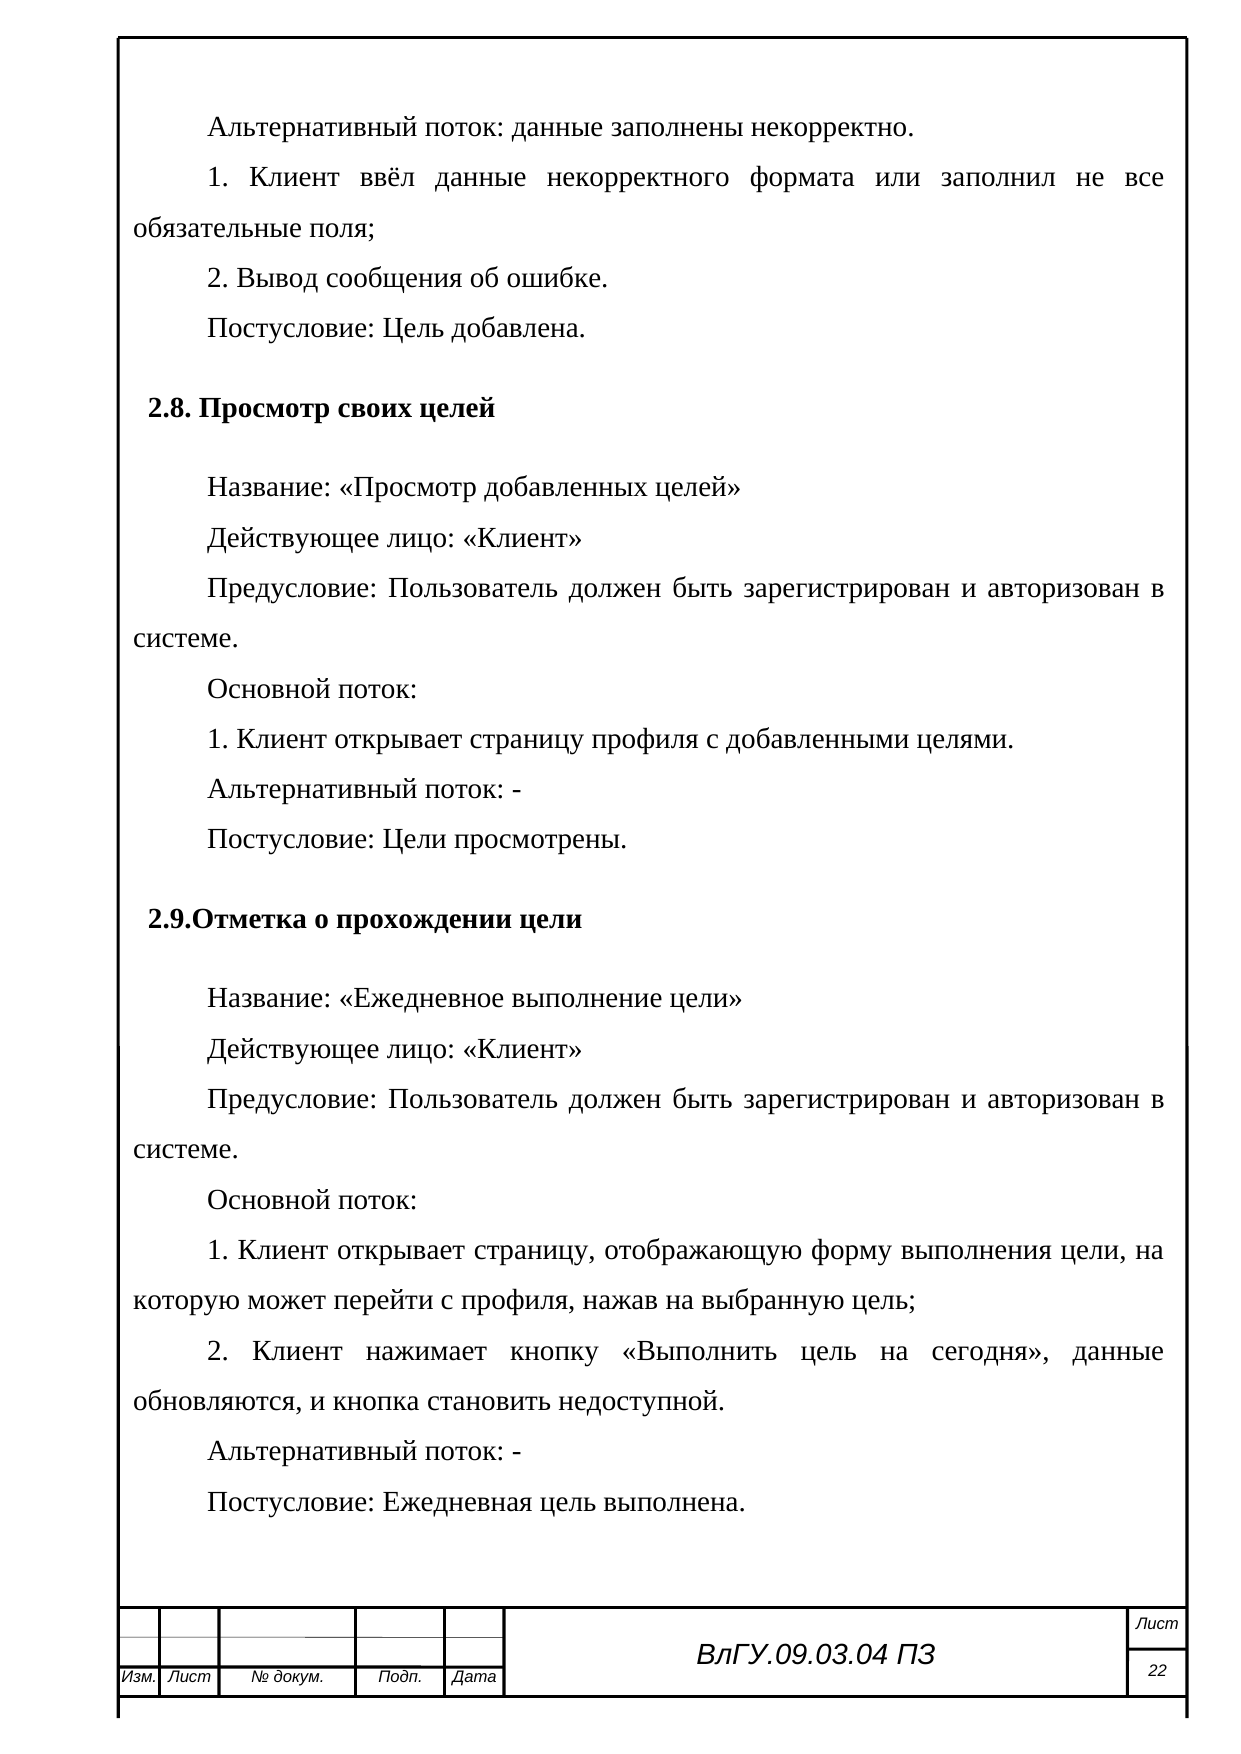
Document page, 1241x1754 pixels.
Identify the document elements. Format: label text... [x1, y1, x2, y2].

text Постусловие: Ежедневная цель выполнена. [133, 1484, 1165, 1517]
text Постусловие: Цель добавлена. [133, 311, 1165, 344]
text 1. Клиент открывает страницу, отображающую форму выполнения цели, на которую может перейти с профиля, нажав на выбранную цель; [133, 1232, 1165, 1316]
text 2.8. Просмотр своих целей [148, 390, 1164, 423]
text Альтернативный поток: данные заполнены некорректно. [133, 109, 1165, 143]
text 2. Клиент нажимает кнопку «Выполнить цель на сегодня», данные обновляются, и кнопка становить недоступной. [133, 1333, 1165, 1417]
text Название: «Ежедневное выполнение цели» [133, 981, 1165, 1014]
text Основной поток: [133, 1182, 1165, 1215]
text 1. Клиент ввёл данные некорректного формата или заполнил не все обязательные поля; [133, 159, 1165, 243]
text Предусловие: Пользователь должен быть зарегистрирован и авторизован в системе. [133, 570, 1165, 654]
text Действующее лицо: «Клиент» [133, 520, 1165, 553]
text Альтернативный поток: - [133, 1433, 1165, 1467]
text Основной поток: [133, 671, 1165, 704]
text Действующее лицо: «Клиент» [133, 1031, 1165, 1064]
text Постусловие: Цели просмотрены. [133, 822, 1165, 855]
text 2.9.Отметка о прохождении цели [148, 901, 1164, 935]
text Альтернативный поток: - [133, 771, 1165, 805]
text 1. Клиент открывает страницу профиля с добавленными целями. [133, 721, 1165, 754]
text Предусловие: Пользователь должен быть зарегистрирован и авторизован в системе. [133, 1081, 1165, 1165]
text Название: «Просмотр добавленных целей» [133, 469, 1165, 503]
text 2. Вывод сообщения об ошибке. [133, 260, 1165, 294]
